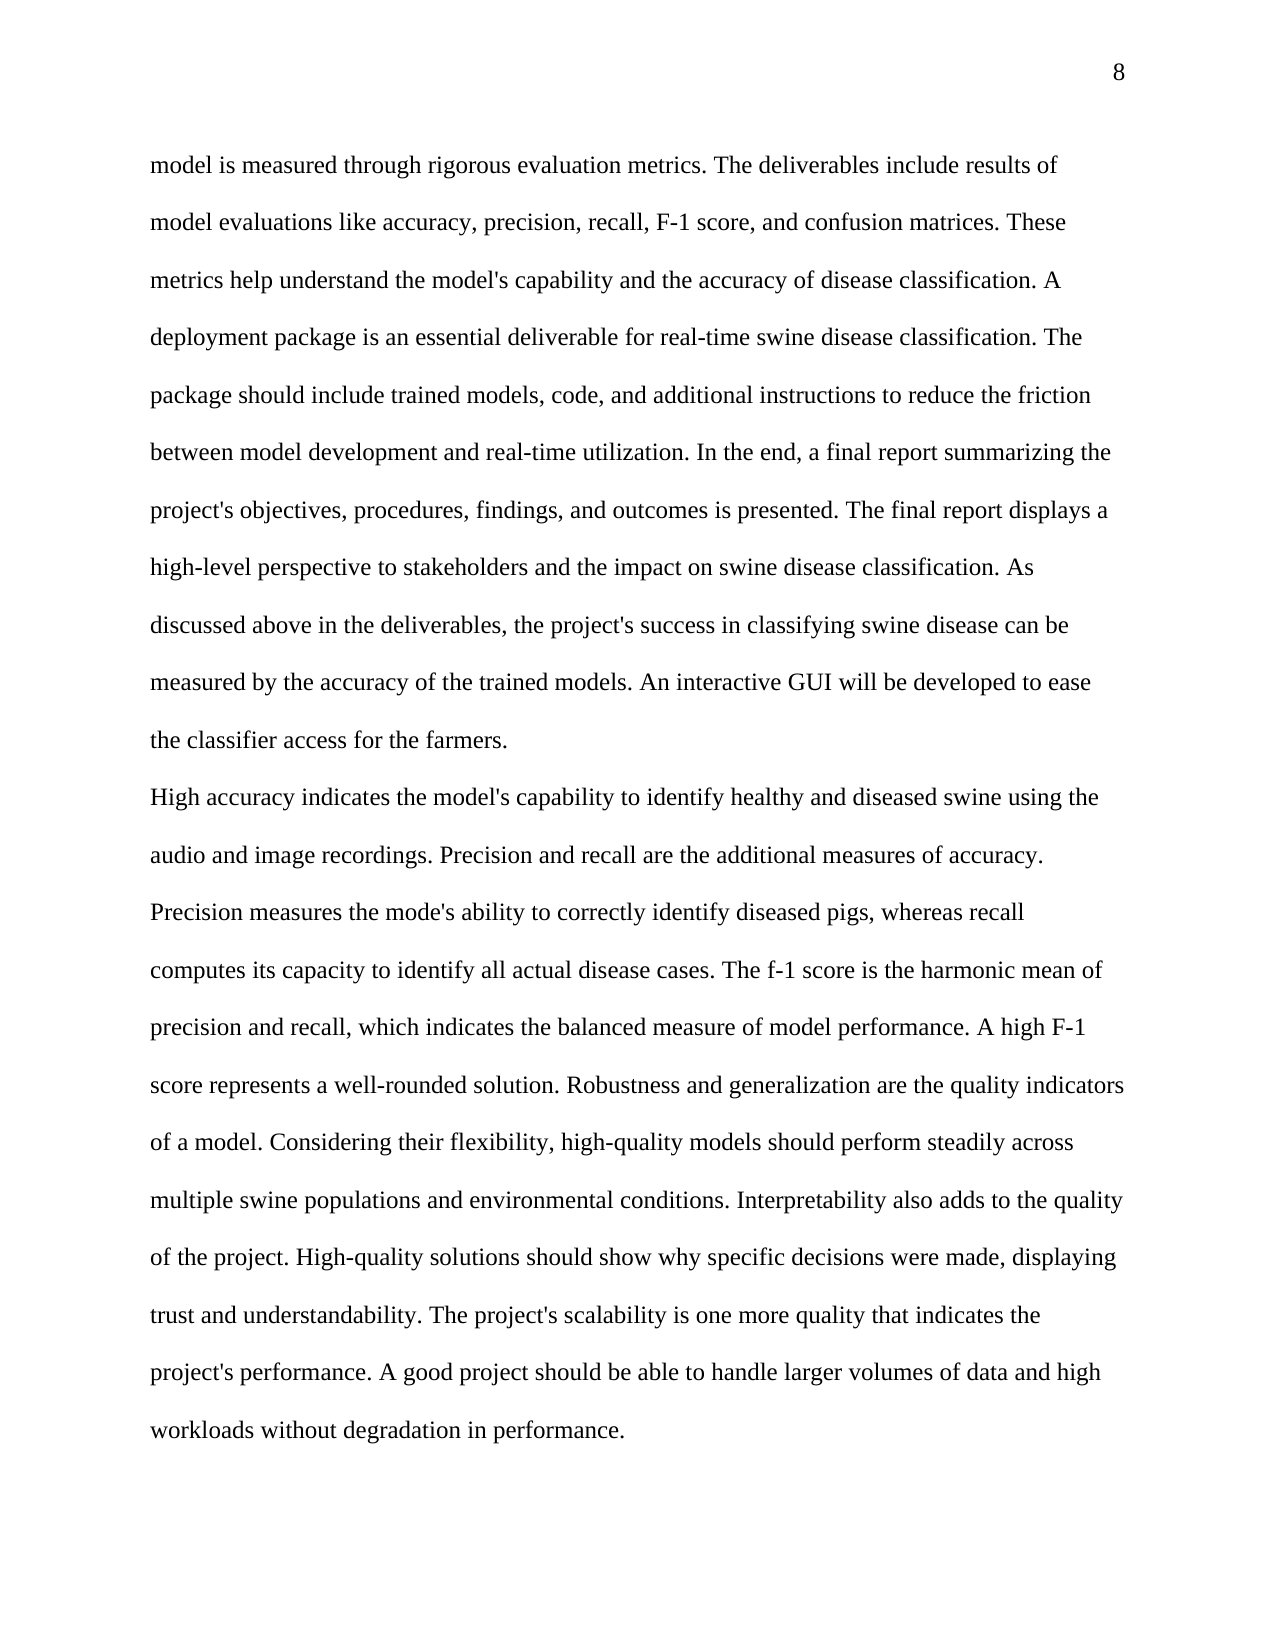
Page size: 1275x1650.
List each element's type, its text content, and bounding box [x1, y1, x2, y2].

text High accuracy indicates the model's capability to identify healthy and diseased swine using the audio and image recordings. Precision and recall are the additional measures of accuracy. Precision measures the mode's ability to correctly identify diseased pigs, whereas recall computes its capacity to identify all actual disease cases. The f-1 score is the harmonic mean of precision and recall, which indicates the balanced measure of model performance. A high F-1 score represents a well-rounded solution. Robustness and generalization are the quality indicators of a model. Considering their flexibility, high-quality models should perform steadily across multiple swine populations and environmental conditions. Interpretability also adds to the quality of the project. High-quality solutions should show why specific decisions were made, displaying trust and understandability. The project's scalability is one more quality that indicates the project's performance. A good project should be able to handle larger volumes of data and high workloads without degradation in performance. [150, 782, 1125, 1444]
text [150, 150, 1125, 754]
